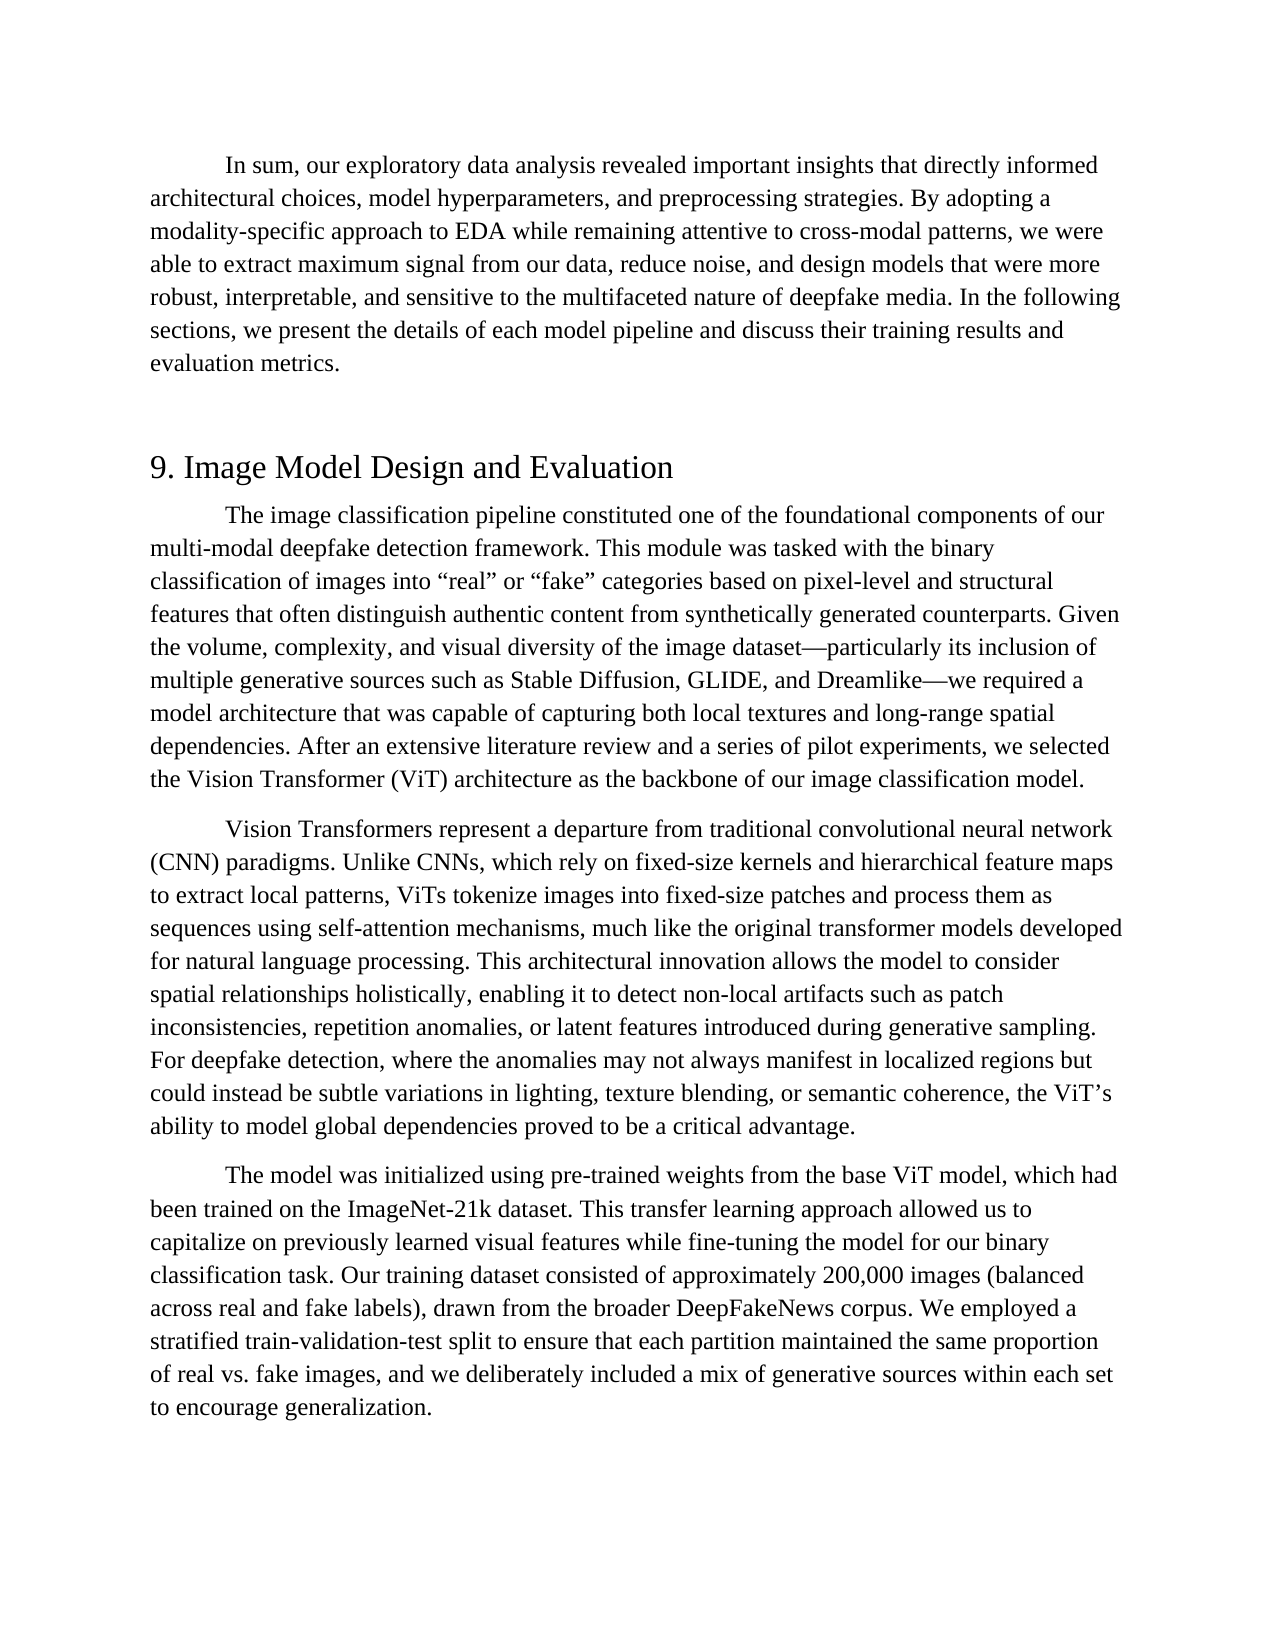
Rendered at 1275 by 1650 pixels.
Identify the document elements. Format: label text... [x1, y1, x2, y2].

text Vision Transformers represent a departure from traditional convolutional neural network (CNN) paradigms. Unlike CNNs, which rely on fixed-size kernels and hierarchical feature maps to extract local patterns, ViTs tokenize images into fixed-size patches and process them as sequences using self-attention mechanisms, much like the original transformer models developed for natural language processing. This architectural innovation allows the model to consider spatial relationships holistically, enabling it to detect non-local artifacts such as patch inconsistencies, repetition anomalies, or latent features introduced during generative sampling. For deepfake detection, where the anomalies may not always manifest in localized regions but could instead be subtle variations in lighting, texture blending, or semantic coherence, the ViT’s ability to model global dependencies proved to be a critical advantage. [150, 814, 1125, 1140]
text In sum, our exploratory data analysis revealed important insights that directly informed architectural choices, model hyperparameters, and preprocessing strategies. By adopting a modality-specific approach to EDA while remaining attentive to cross-modal patterns, we were able to extract maximum signal from our data, reduce noise, and design models that were more robust, interpretable, and sensitive to the multifaceted nature of deepfake media. In the following sections, we present the details of each model pipeline and discuss their training results and evaluation metrics. [150, 150, 1125, 377]
text The image classification pipeline constituted one of the foundational components of our multi-modal deepfake detection framework. This module was tasked with the binary classification of images into “real” or “fake” categories based on pixel-level and structural features that often distinguish authentic content from synthetically generated counterparts. Given the volume, complexity, and visual diversity of the image dataset—particularly its inclusion of multiple generative sources such as Stable Diffusion, GLIDE, and Dreamlike—we required a model architecture that was capable of capturing both local textures and long-range spatial dependencies. After an extensive literature review and a series of pilot experiments, we selected the Vision Transformer (ViT) architecture as the backbone of our image classification model. [150, 500, 1125, 793]
text The model was initialized using pre-trained weights from the base ViT model, which had been trained on the ImageNet-21k dataset. This transfer learning approach allowed us to capitalize on previously learned visual features while fine-tuning the model for our binary classification task. Our training dataset consisted of approximately 200,000 images (balanced across real and fake labels), drawn from the broader DeepFakeNews corpus. We employed a stratified train-validation-test split to ensure that each partition maintained the same proportion of real vs. fake images, and we deliberately included a mix of generative sources within each set to encourage generalization. [150, 1161, 1125, 1421]
subtitle 9. Image Model Design and Evaluation [150, 447, 1125, 486]
